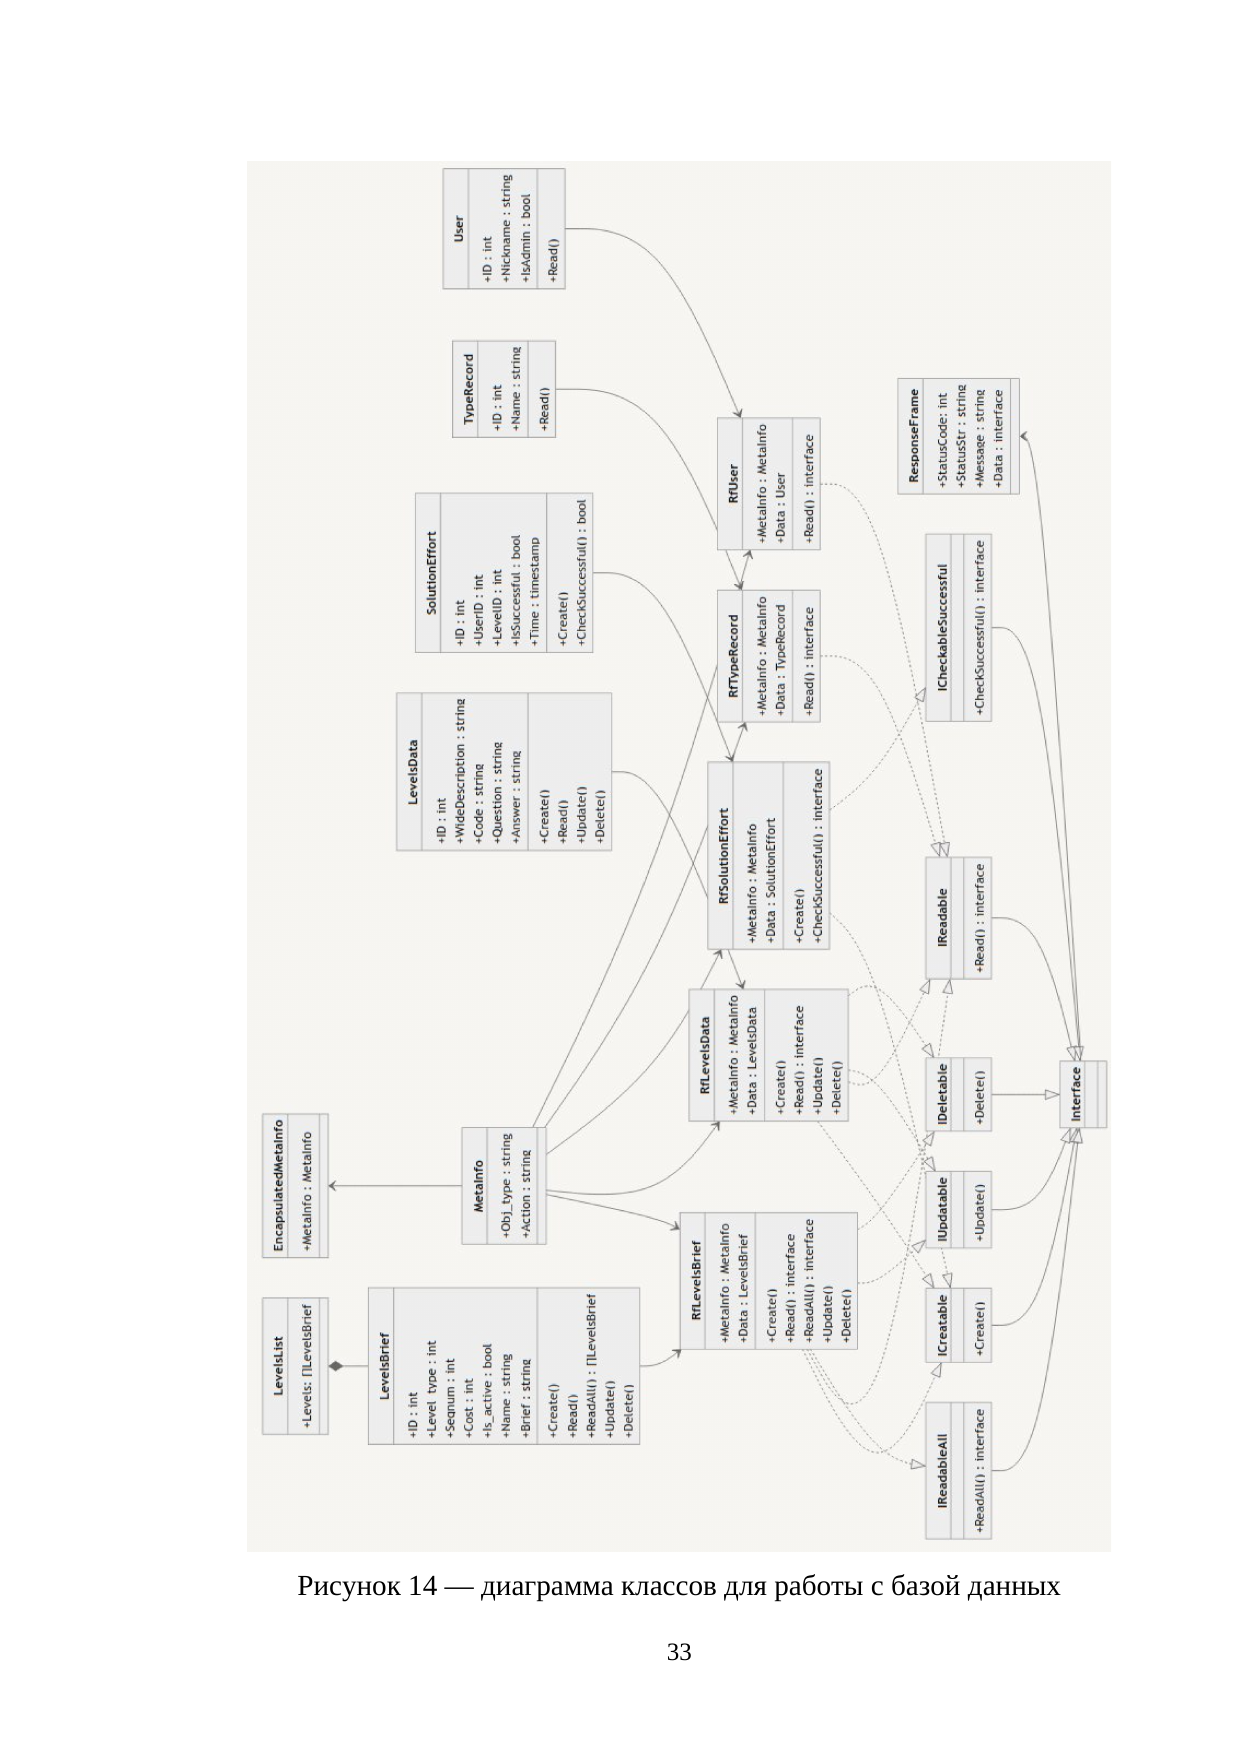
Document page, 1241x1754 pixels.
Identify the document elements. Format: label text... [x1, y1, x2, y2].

text Рисунок 14 — диаграмма классов для работы с базой данных [177, 1568, 1181, 1602]
picture [247, 161, 1112, 1552]
